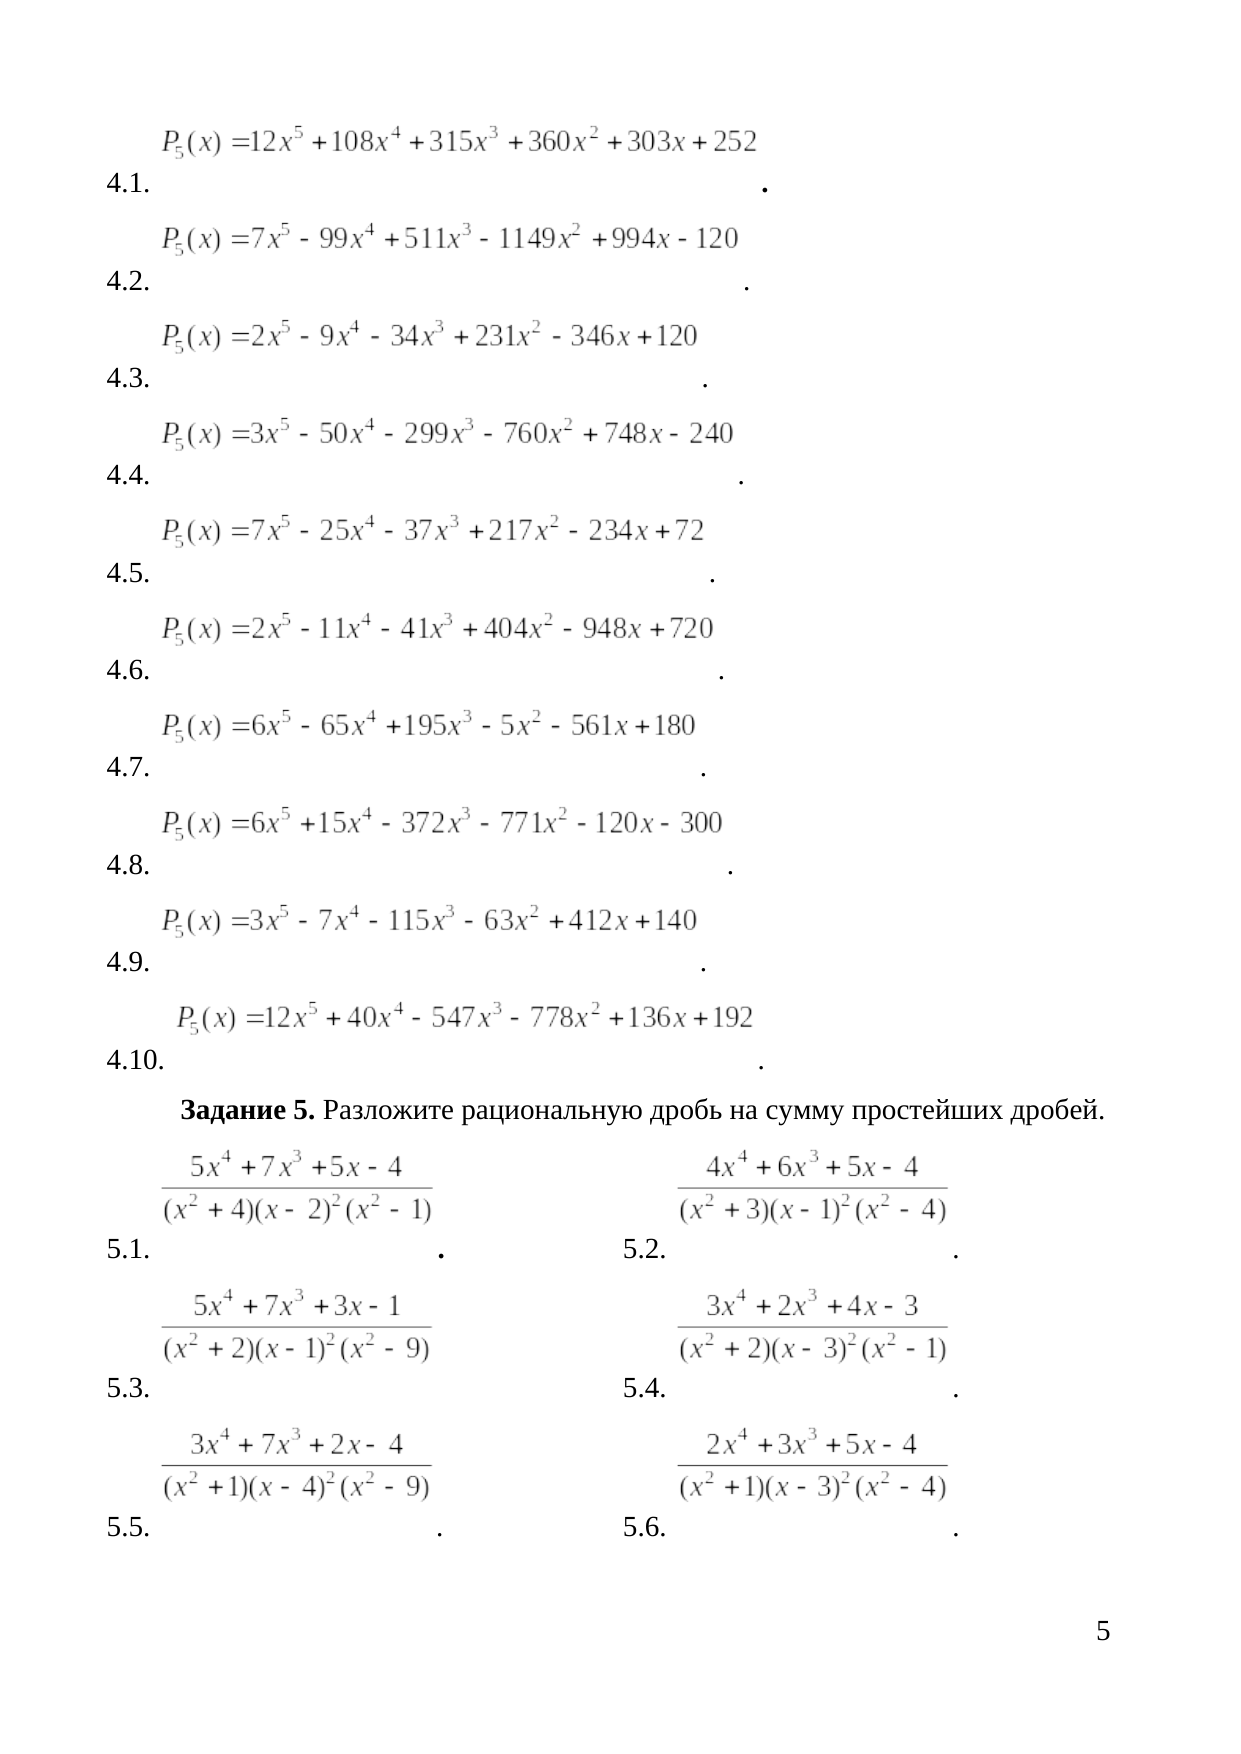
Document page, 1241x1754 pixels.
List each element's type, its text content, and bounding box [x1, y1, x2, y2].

text 4.3. . [106, 313, 1110, 393]
text Задание 5. Разложите рациональную дробь на сумму простейших дробей. [106, 1092, 1110, 1126]
text 5.3. 5.4. . [106, 1281, 1110, 1403]
text 4.9. . [106, 897, 1110, 978]
text 4.5. . [106, 508, 1110, 588]
text 4.1. . [106, 118, 1110, 199]
text 5.5. . 5.6. . [106, 1420, 1110, 1542]
text 4.2. . [106, 216, 1110, 296]
text 4.7. . [106, 702, 1110, 783]
text 4.8. . [106, 800, 1110, 881]
text 4.4. . [106, 410, 1110, 491]
text 4.10. . [106, 995, 1110, 1075]
text 5.1. . 5.2. . [106, 1142, 1110, 1264]
text 4.6. . [106, 605, 1110, 686]
